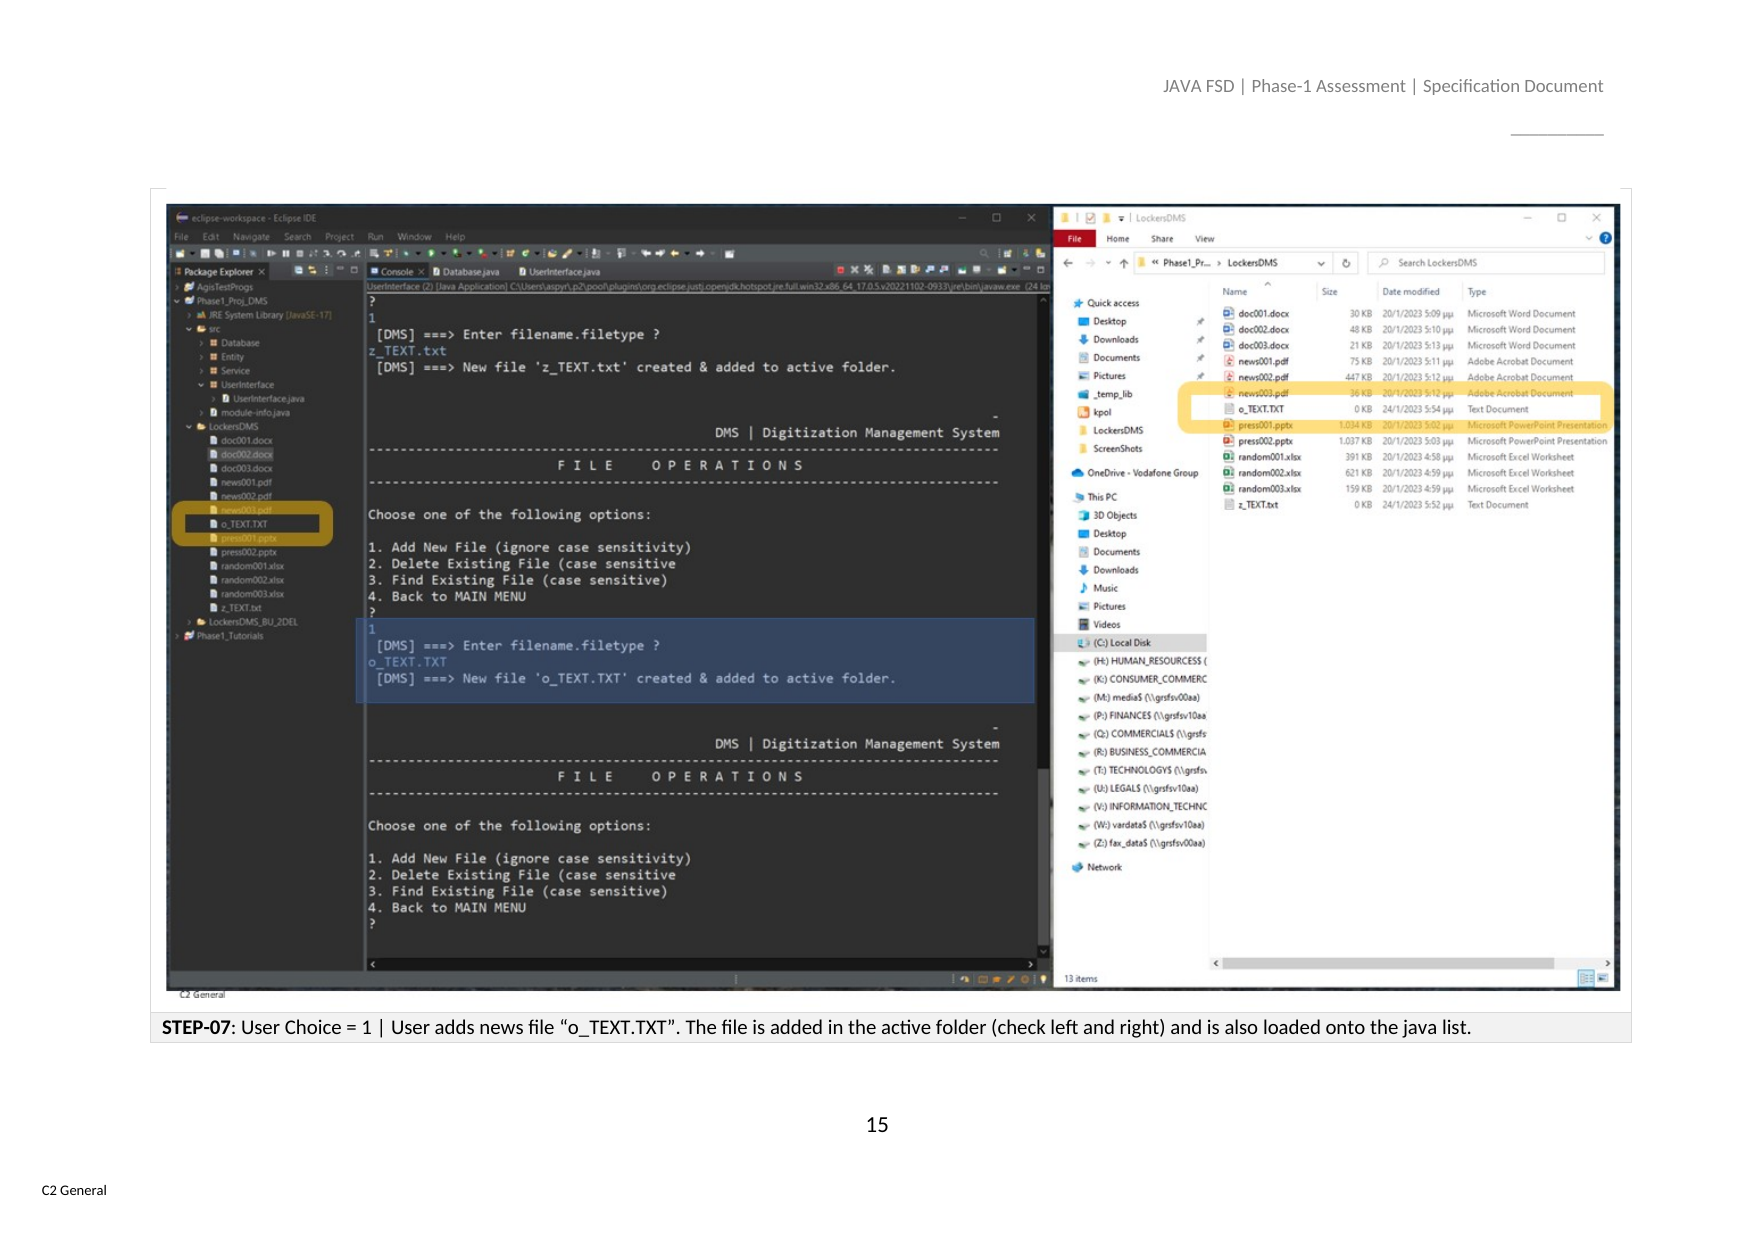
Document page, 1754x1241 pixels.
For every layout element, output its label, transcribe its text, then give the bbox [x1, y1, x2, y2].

table_cell STEP-07: User Choice = 1 | User adds news file “o_TEXT.TXT”. The file is added in the active folder (check left and right) and is also loaded onto the java list. [151, 1013, 1631, 1042]
table_cell [151, 189, 1631, 1012]
picture [166, 188, 1621, 1007]
